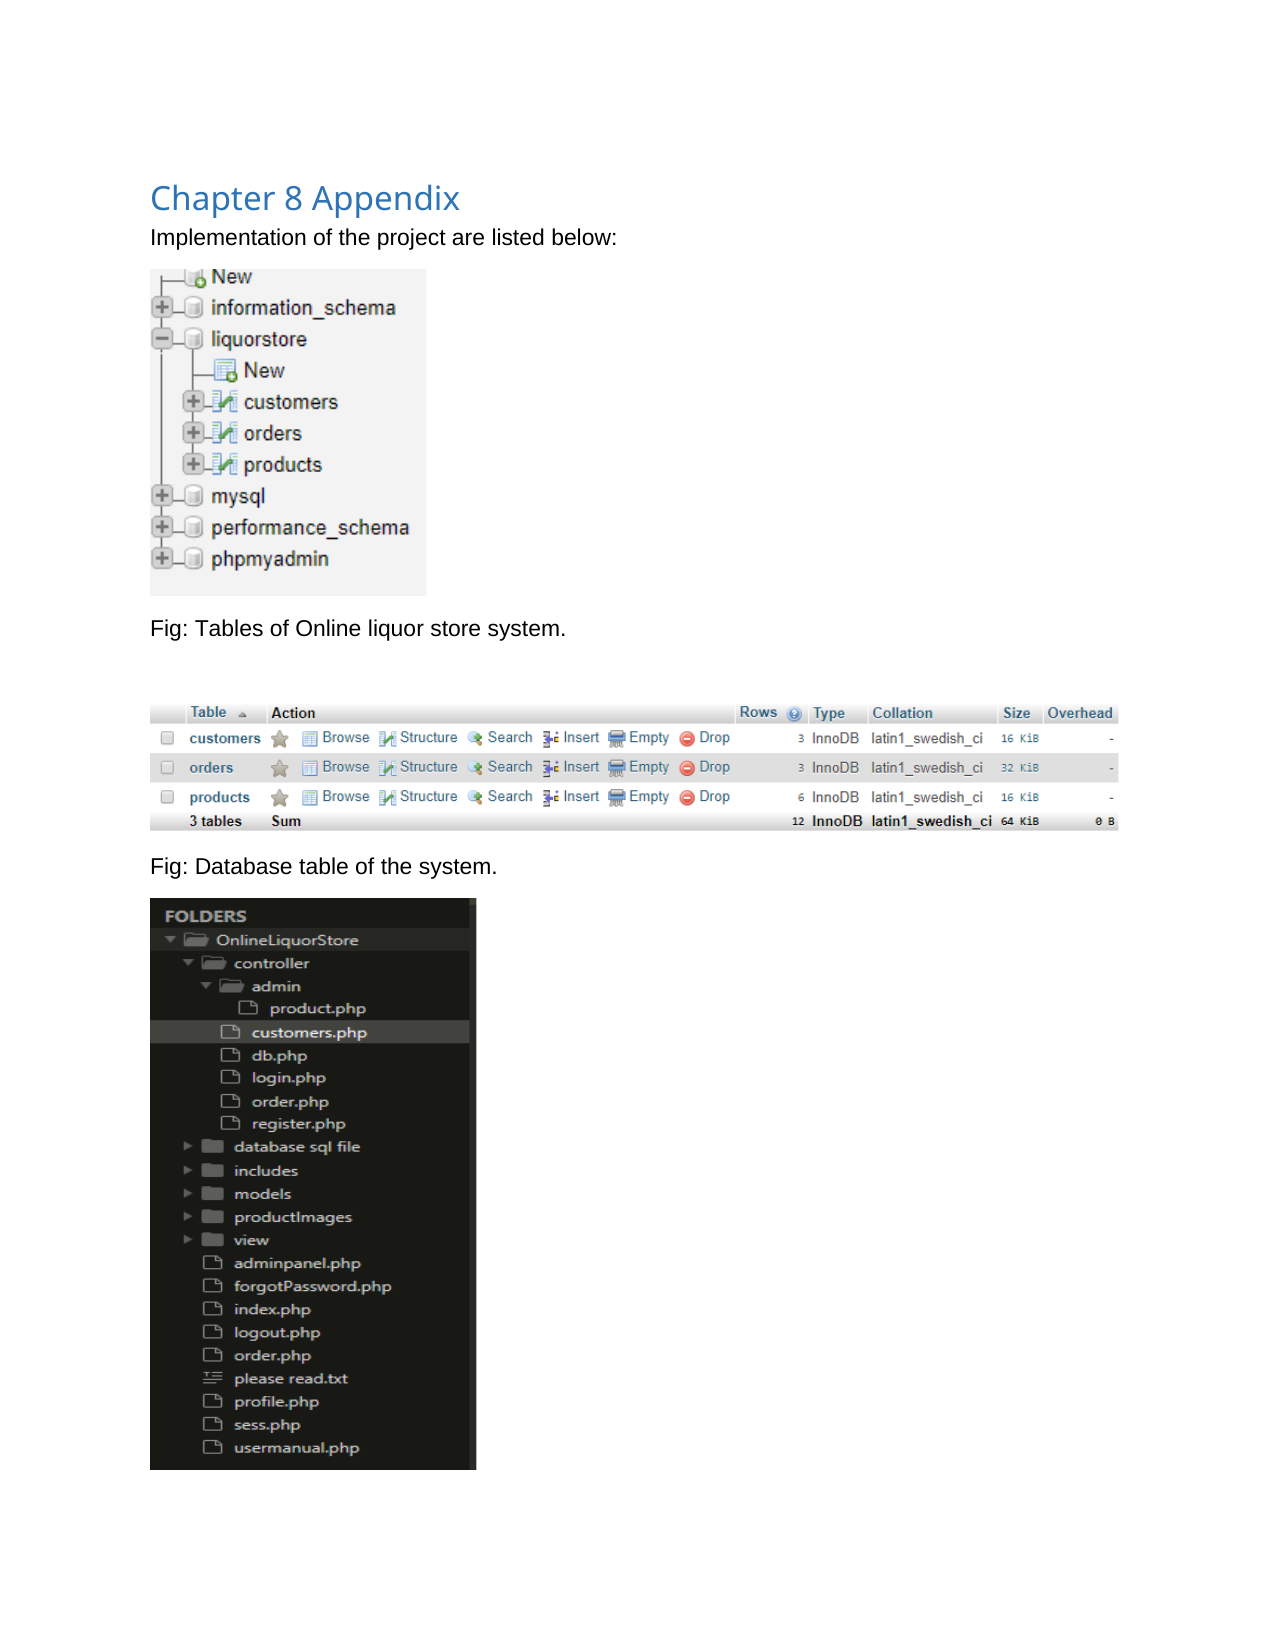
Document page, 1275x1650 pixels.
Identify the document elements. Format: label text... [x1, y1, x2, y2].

text Implementation of the project are listed below: [150, 224, 1125, 250]
picture [150, 704, 1125, 835]
text Fig: Tables of Online liquor store system. [150, 614, 1125, 641]
subtitle Chapter 8 Appendix [150, 175, 1125, 220]
picture [150, 898, 477, 1470]
picture [150, 269, 427, 596]
text Fig: Database table of the system. [150, 853, 1125, 879]
